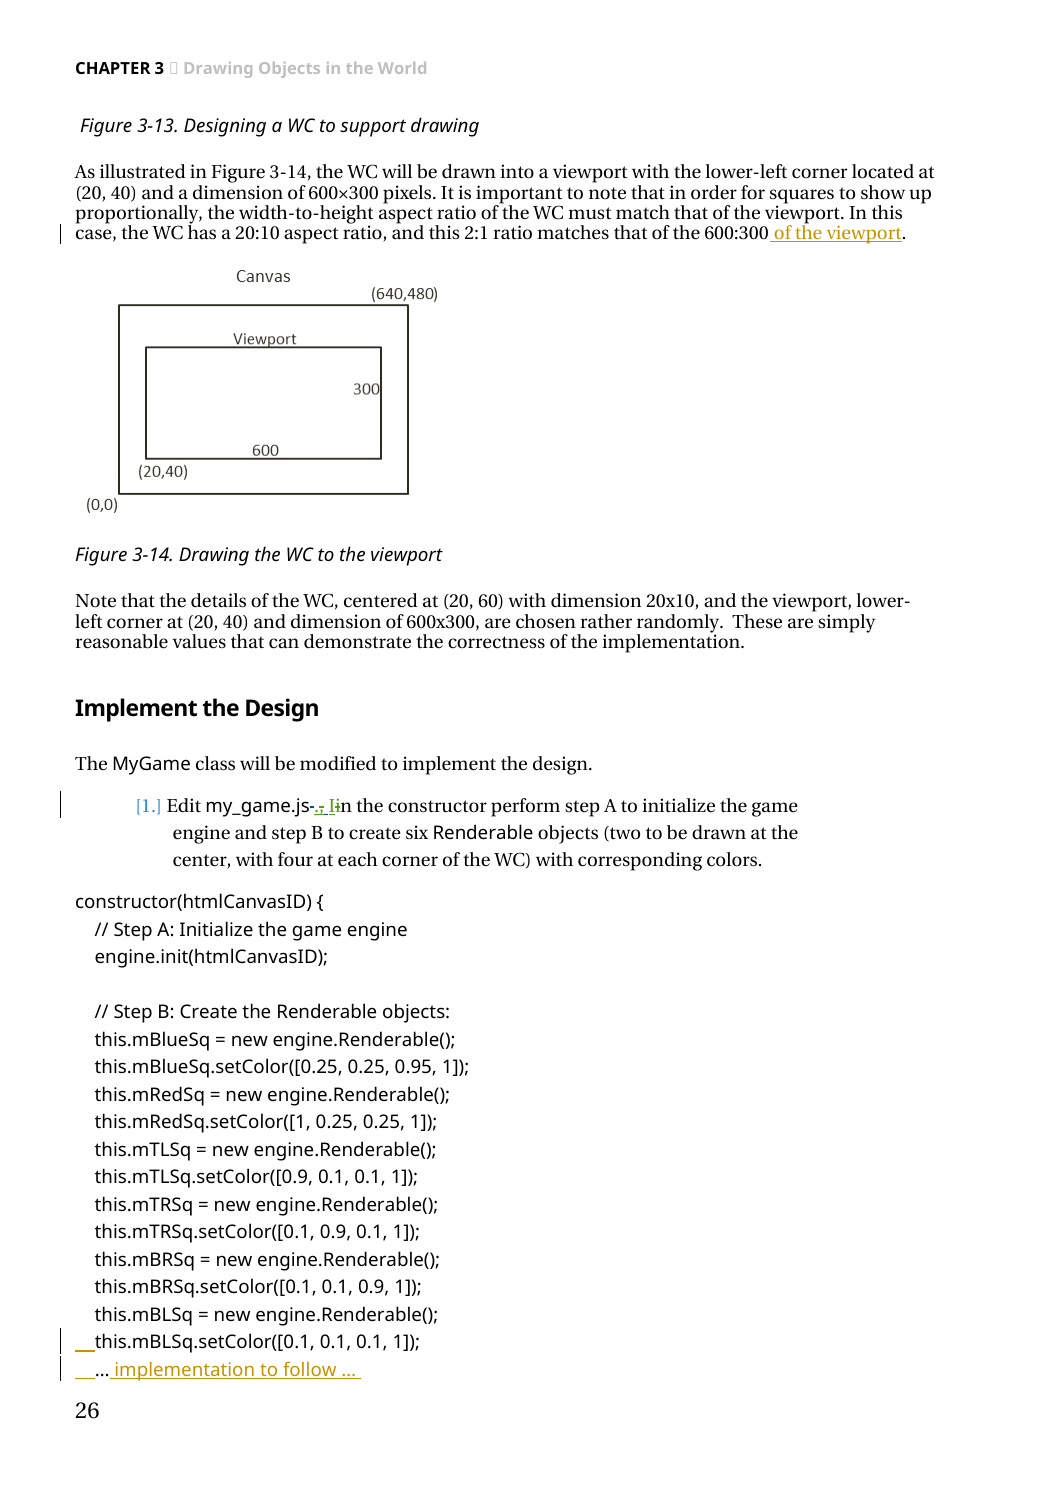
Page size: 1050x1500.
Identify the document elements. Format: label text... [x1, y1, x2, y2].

text this.mBlueSq = new engine.Renderable(); [75, 1026, 937, 1051]
text this.mTLSq = new engine.Renderable(); [75, 1136, 937, 1161]
text this.mBLSq.setColor([0.1, 0.1, 0.1, 1]); [75, 1328, 937, 1354]
text engine.init(htmlCanvasID); [75, 943, 937, 969]
text this.mBRSq.setColor([0.1, 0.1, 0.9, 1]); [75, 1273, 937, 1299]
text Figure 3-13. Designing a WC to support drawing [75, 112, 937, 138]
text // Step A: Initialize the game engine [75, 916, 937, 941]
text The MyGame class will be modified to implement the design. [75, 751, 937, 776]
text // Step B: Create the Renderable objects: [75, 998, 937, 1024]
text this.mBRSq = new engine.Renderable(); [75, 1246, 937, 1271]
text As illustrated in Figure 3-14, the WC will be drawn into a viewport with the lower-left corner located at (20, 40) and a dimension of 600×300 pixels. It is important to note that in order for squares to show up proportionally, the width-to-height aspect ratio of the WC must match that of the viewport. In this case, the WC has a 20:10 aspect ratio, and this 2:1 ratio matches that of the 600:300. [75, 165, 937, 244]
text … [75, 1356, 937, 1381]
text this.mTLSq.setColor([0.9, 0.1, 0.1, 1]); [75, 1163, 937, 1189]
picture [75, 257, 448, 526]
text this.mBlueSq.setColor([0.25, 0.25, 0.95, 1]); [75, 1053, 937, 1079]
text this.mBLSq = new engine.Renderable(); [75, 1301, 937, 1326]
text this.mTRSq = new engine.Renderable(); [75, 1191, 937, 1216]
text Note that the details of the WC, centered at (20, 60) with dimension 20x10, and the viewport, lower-left corner at (20, 40) and dimension of 600x300, are chosen rather randomly. These are simply reasonable values that can demonstrate the correctness of the implementation. [75, 594, 937, 653]
subtitle Implement the Design [75, 692, 937, 723]
list Edit my_game.jsn the constructor perform step A to initialize the game engine and step B to create six Renderable objects (two to be drawn at the center, with four at each corner of the WC) with corresponding colors. [135, 791, 847, 872]
text constructor(htmlCanvasID) { [75, 888, 937, 914]
text this.mTRSq.setColor([0.1, 0.9, 0.1, 1]); [75, 1218, 937, 1244]
text this.mRedSq = new engine.Renderable(); [75, 1081, 937, 1106]
text this.mRedSq.setColor([1, 0.25, 0.25, 1]); [75, 1108, 937, 1134]
text Figure 3-14. Drawing the WC to the viewport [75, 541, 937, 567]
